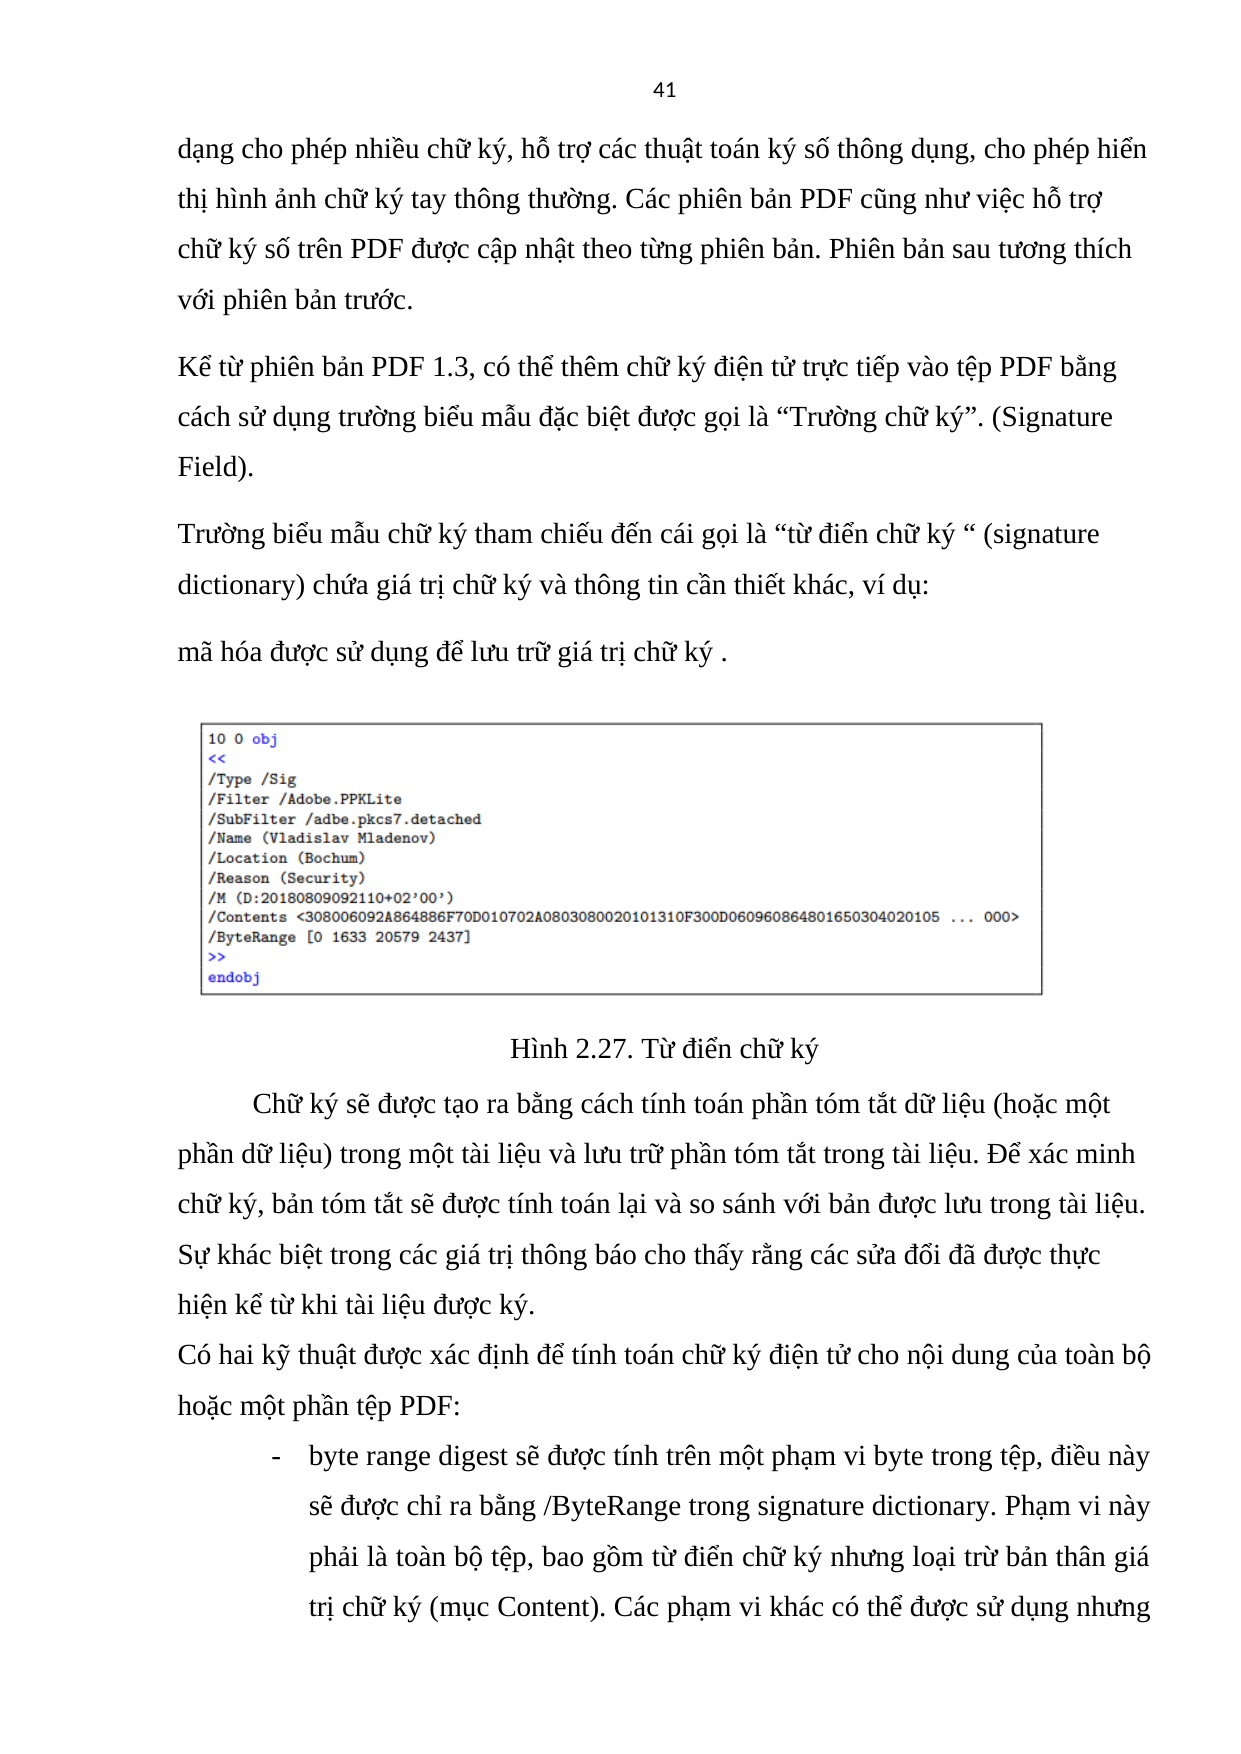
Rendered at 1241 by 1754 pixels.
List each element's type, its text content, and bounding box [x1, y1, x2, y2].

text mã hóa được sử dụng để lưu trữ giá trị chữ ký . [177, 634, 1152, 667]
text Trường biểu mẫu chữ ký tham chiếu đến cái gọi là “từ điển chữ ký “ (signature dictionary) chứa giá trị chữ ký và thông tin cần thiết khác, ví dụ: [177, 517, 1152, 600]
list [271, 1438, 1152, 1622]
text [177, 131, 1152, 316]
text Chữ ký sẽ được tạo ra bằng cách tính toán phần tóm tắt dữ liệu (hoặc một phần dữ liệu) trong một tài liệu và lưu trữ phần tóm tắt trong tài liệu. Để xác minh chữ ký, bản tóm tắt sẽ được tính toán lại và so sánh với bản được lưu trong tài liệu. Sự khác biệt trong các giá trị thông báo cho thấy rằng các sửa đổi đã được thực hiện kể từ khi tài liệu được ký. [177, 1086, 1152, 1321]
text Có hai kỹ thuật được xác định để tính toán chữ ký điện tử cho nội dung của toàn bộ hoặc một phần tệp PDF: [177, 1337, 1152, 1421]
picture [177, 700, 1055, 1001]
text Kể từ phiên bản PDF 1.3, có thể thêm chữ ký điện tử trực tiếp vào tệp PDF bằng cách sử dụng trường biểu mẫu đặc biệt được gọi là “Trường chữ ký”. (Signature Field). [177, 349, 1152, 483]
